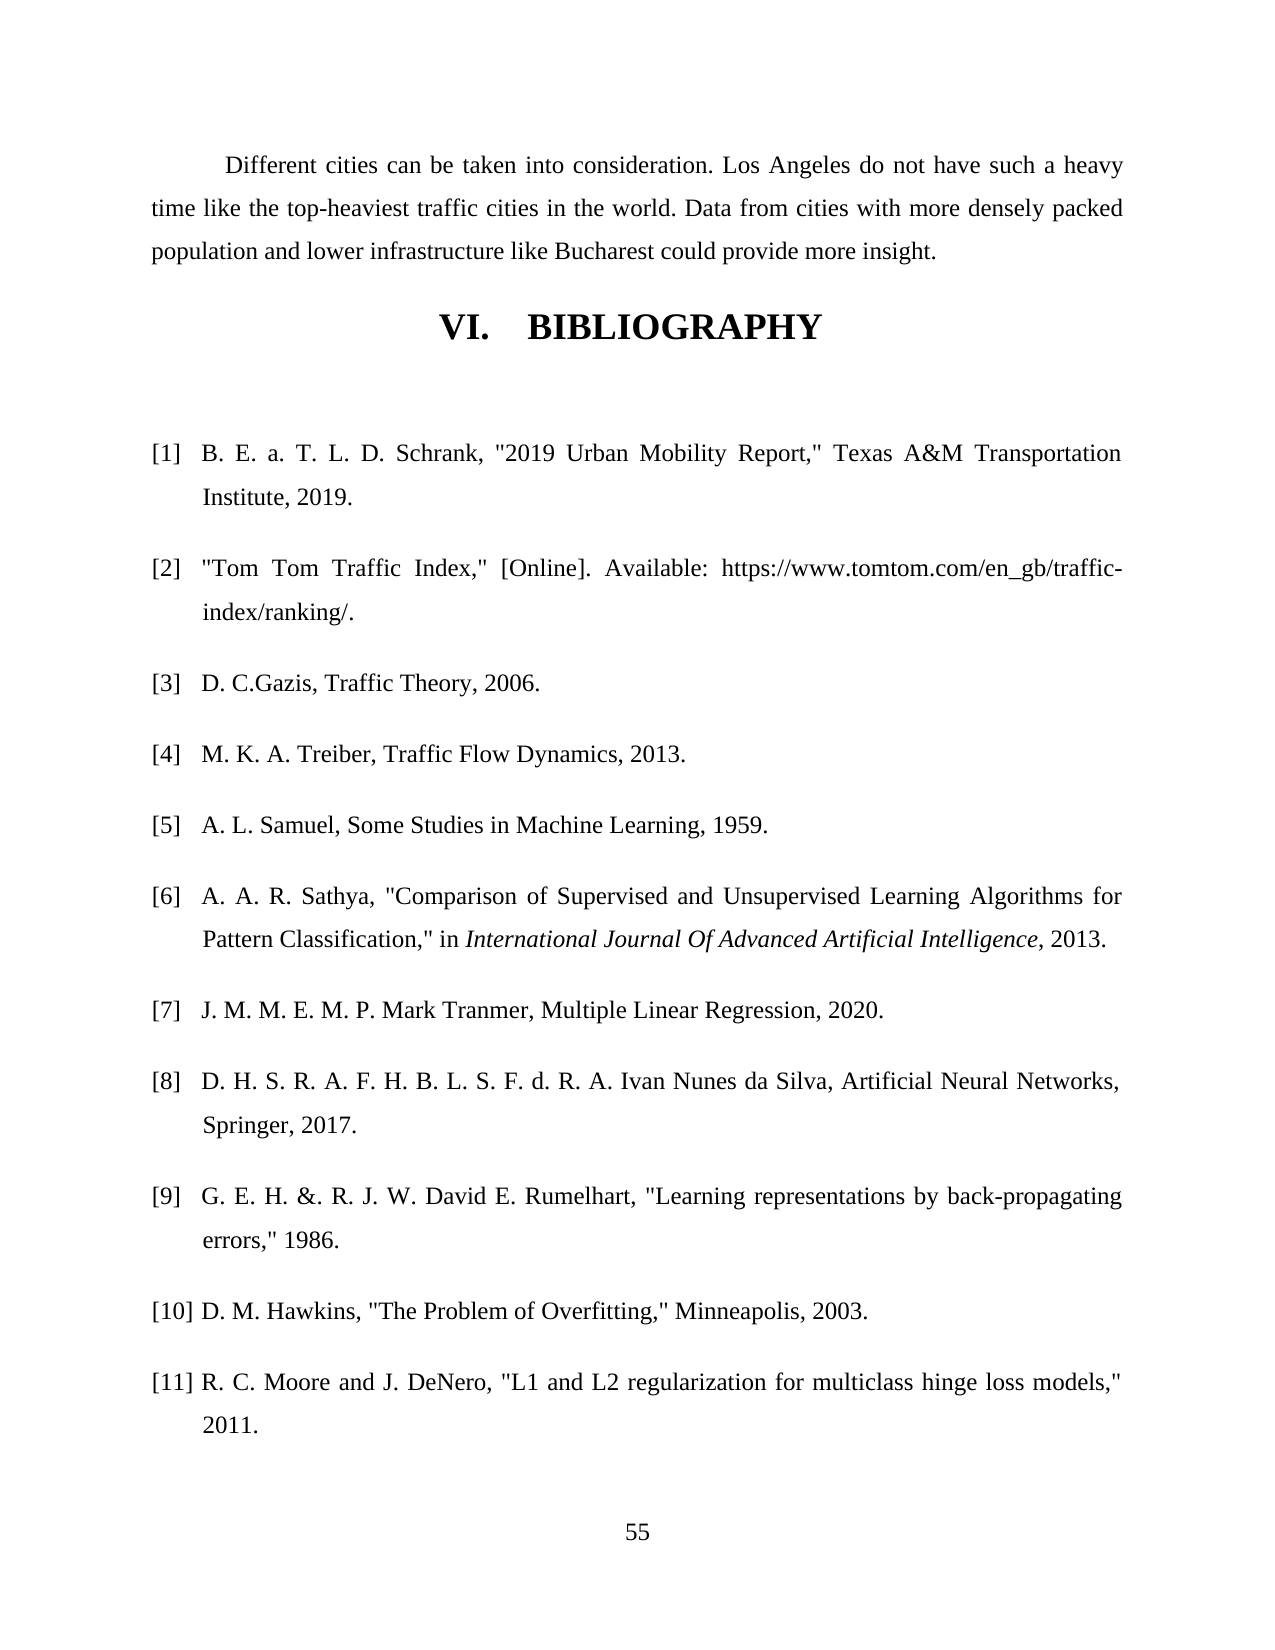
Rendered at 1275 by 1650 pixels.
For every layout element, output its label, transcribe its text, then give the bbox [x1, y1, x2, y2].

text Different cities can be taken into consideration. Los Angeles do not have such a heavy time like the top-heaviest traffic cities in the world. Data from cities with more densely packed population and lower infrastructure like Bucharest could provide more insight. [150, 150, 1125, 265]
